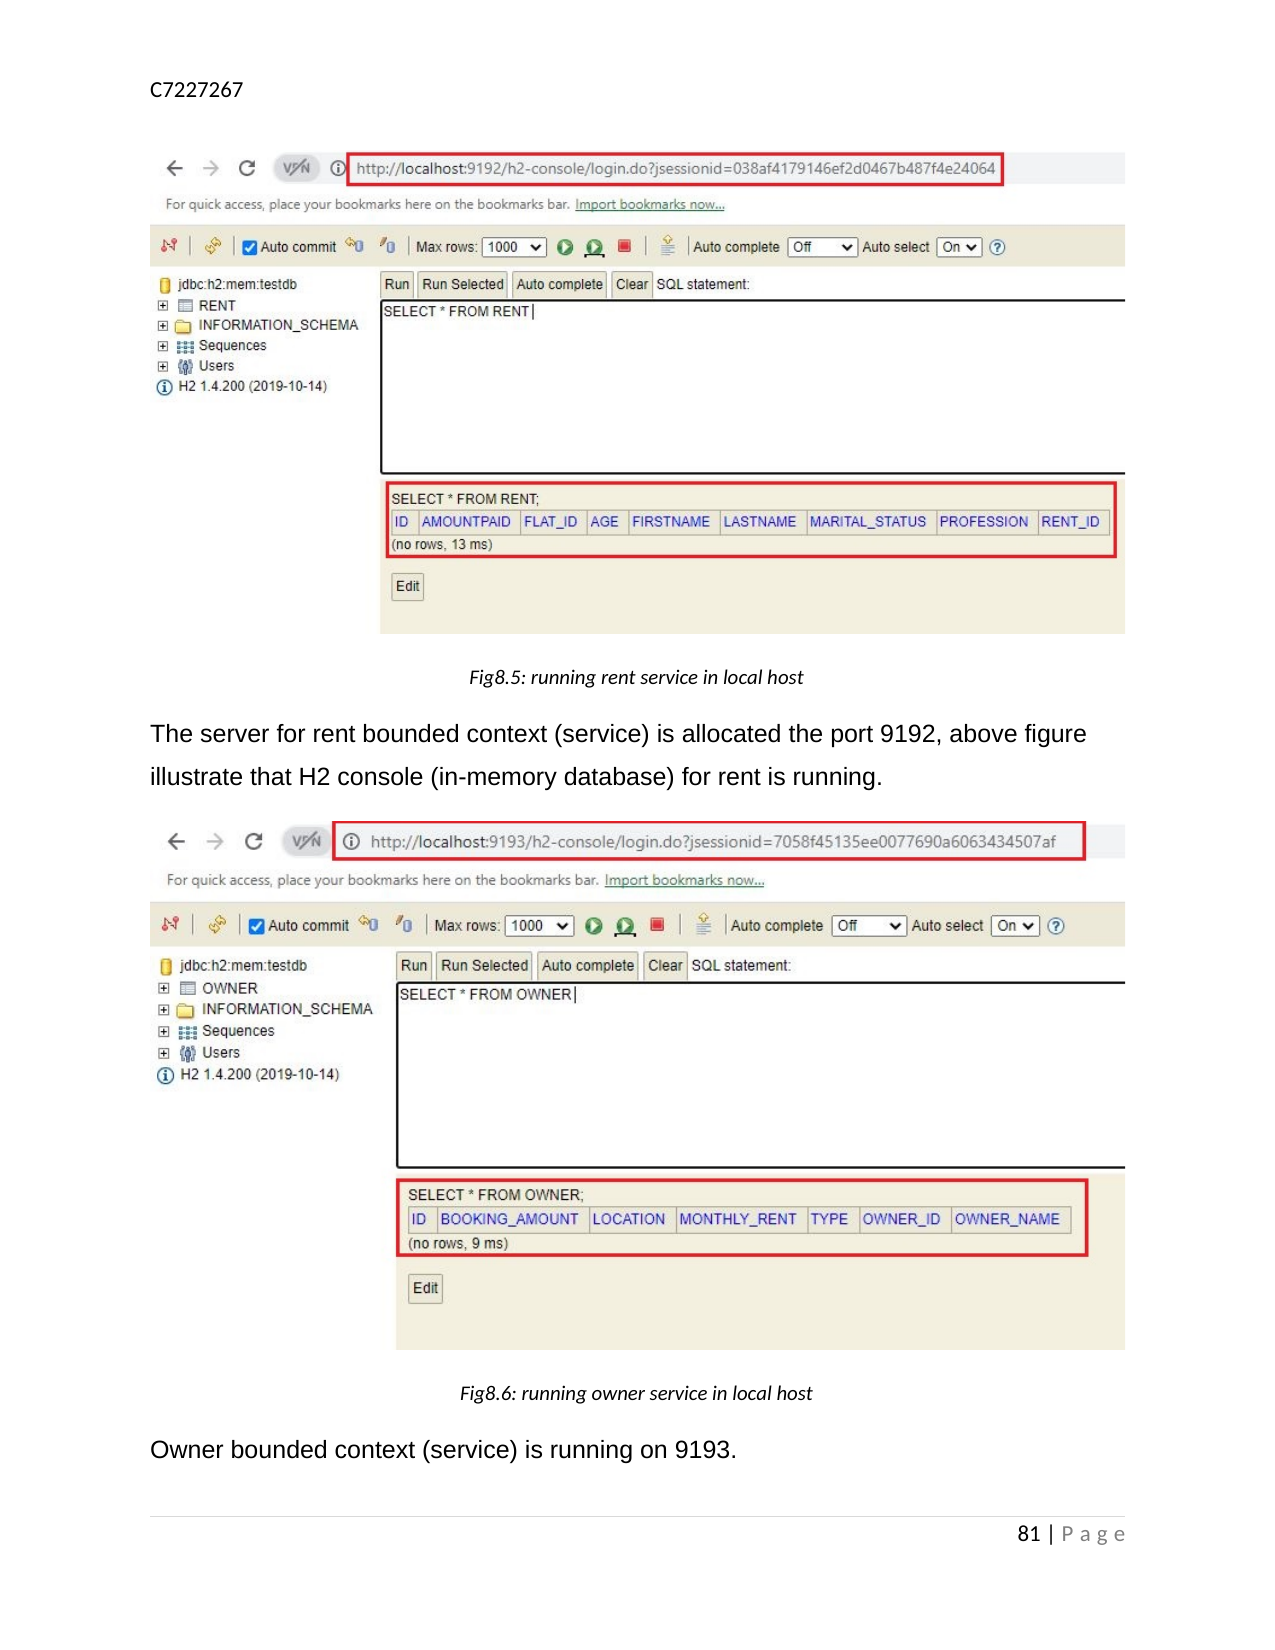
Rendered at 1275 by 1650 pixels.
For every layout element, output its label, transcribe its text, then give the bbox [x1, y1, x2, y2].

text The server for rent bounded context (service) is allocated the port 9192, above figure illustrate that H2 console (in-memory database) for rent is running. [150, 719, 1125, 791]
text Fig8.5: running rent service in local host [150, 664, 1125, 689]
picture [150, 150, 1125, 634]
text Owner bounded context (service) is running on 9193. [150, 1435, 1125, 1464]
picture [150, 821, 1125, 1350]
text Fig8.6: running owner service in local host [150, 1380, 1125, 1406]
